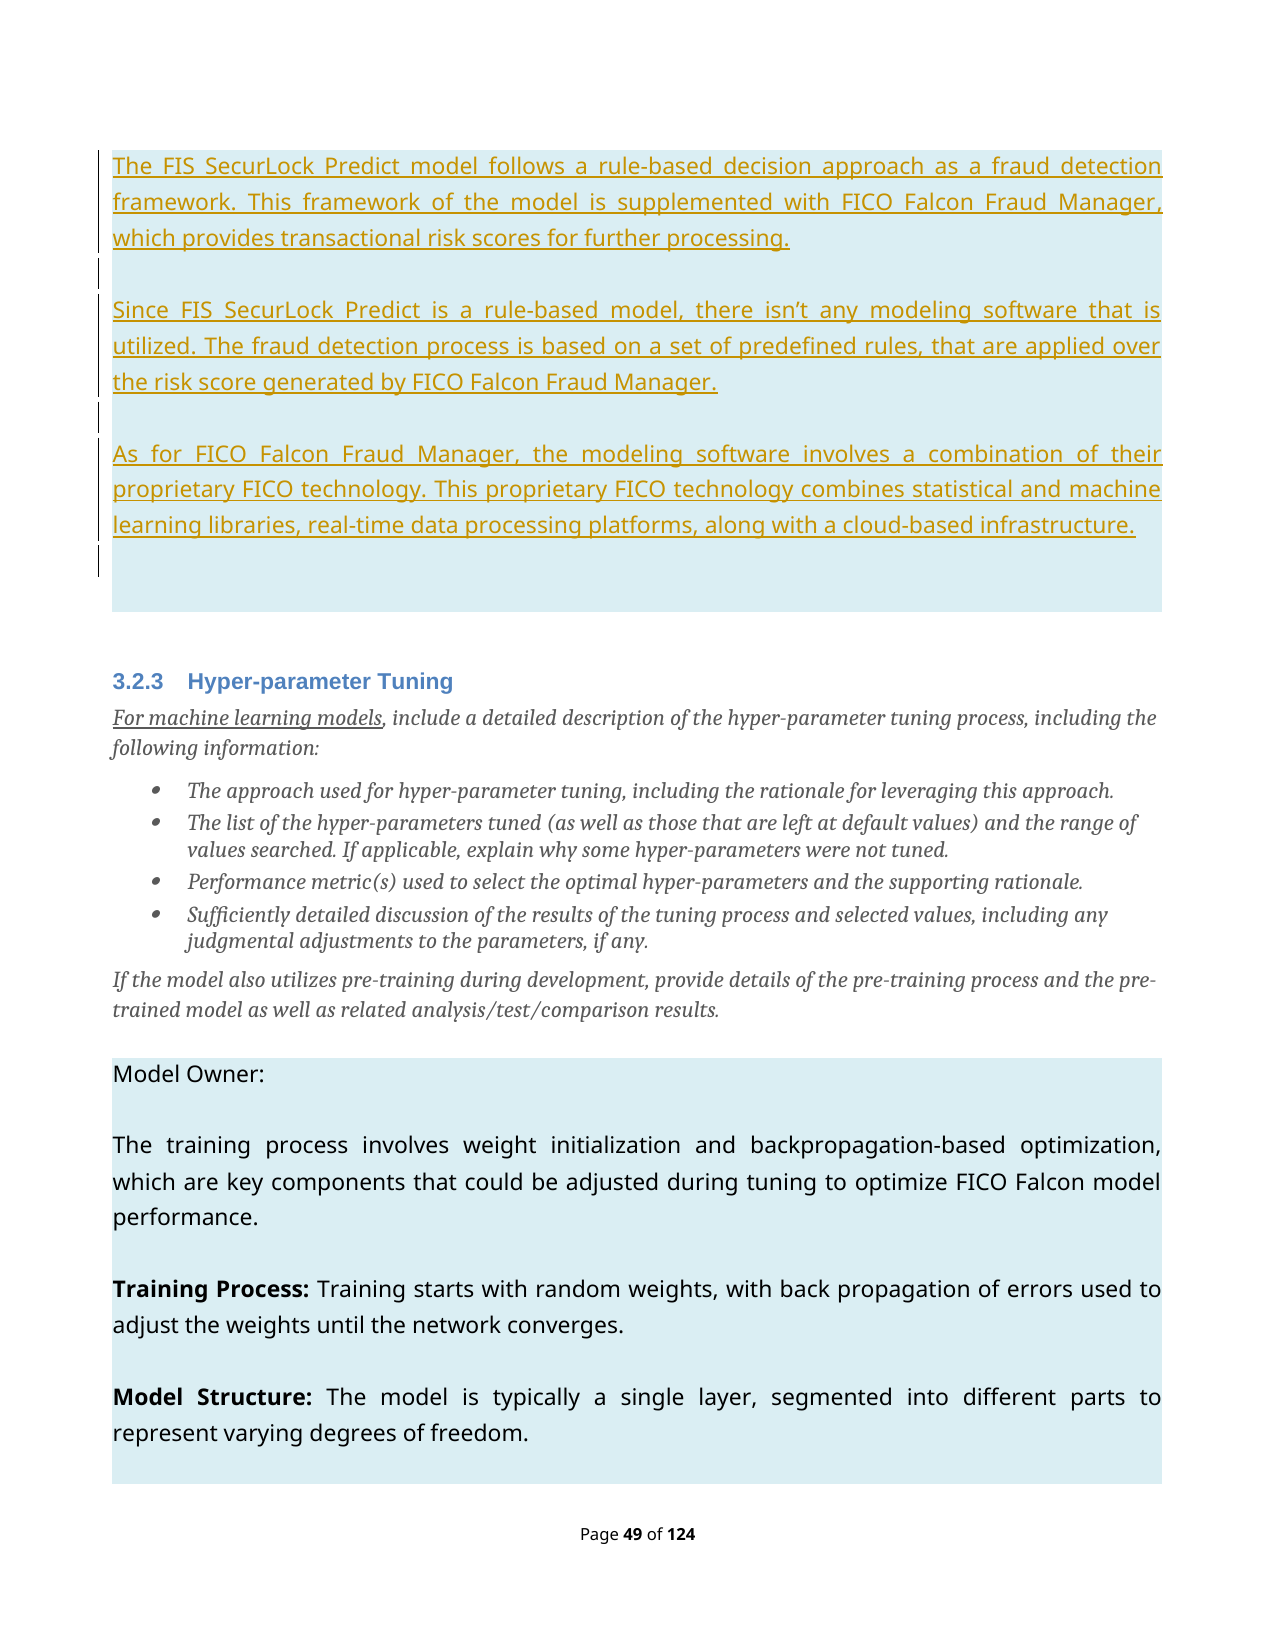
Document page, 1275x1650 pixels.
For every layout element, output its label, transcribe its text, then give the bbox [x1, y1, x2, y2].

text If the model also utilizes pre-training during development, provide details of the pre-training process and the pre-trained model as well as related analysis/test/comparison results. [112, 967, 1162, 1023]
list The approach used for hyper-parameter tuning, including the rationale for leveraging this approach. [150, 778, 1162, 804]
list Performance metric(s) used to select the optimal hyper-parameters and the supporting rationale. [150, 869, 1162, 896]
text For machine learning models, include a detailed description of the hyper-parameter tuning process, including the following information: [112, 705, 1162, 761]
text Training Process: Training starts with random weights, with back propagation of errors used to adjust the weights until the network converges. [112, 1273, 1162, 1340]
subtitle Hyper-parameter Tuning [112, 668, 1162, 694]
text The training process involves weight initialization and backpropagation-based optimization, which are key components that could be adjusted during tuning to optimize FICO Falcon model performance. [112, 1129, 1162, 1233]
list Sufficiently detailed discussion of the results of the tuning process and selected values, including any judgmental adjustments to the parameters, if any. [150, 902, 1162, 954]
text Model Owner: [112, 1058, 1162, 1089]
text Model Structure: The model is typically a single layer, segmented into different parts to represent varying degrees of freedom. [112, 1381, 1162, 1448]
list The list of the hyper-parameters tuned (as well as those that are left at default values) and the range of values searched. If applicable, explain why some hyper-parameters were not tuned. [150, 810, 1162, 863]
